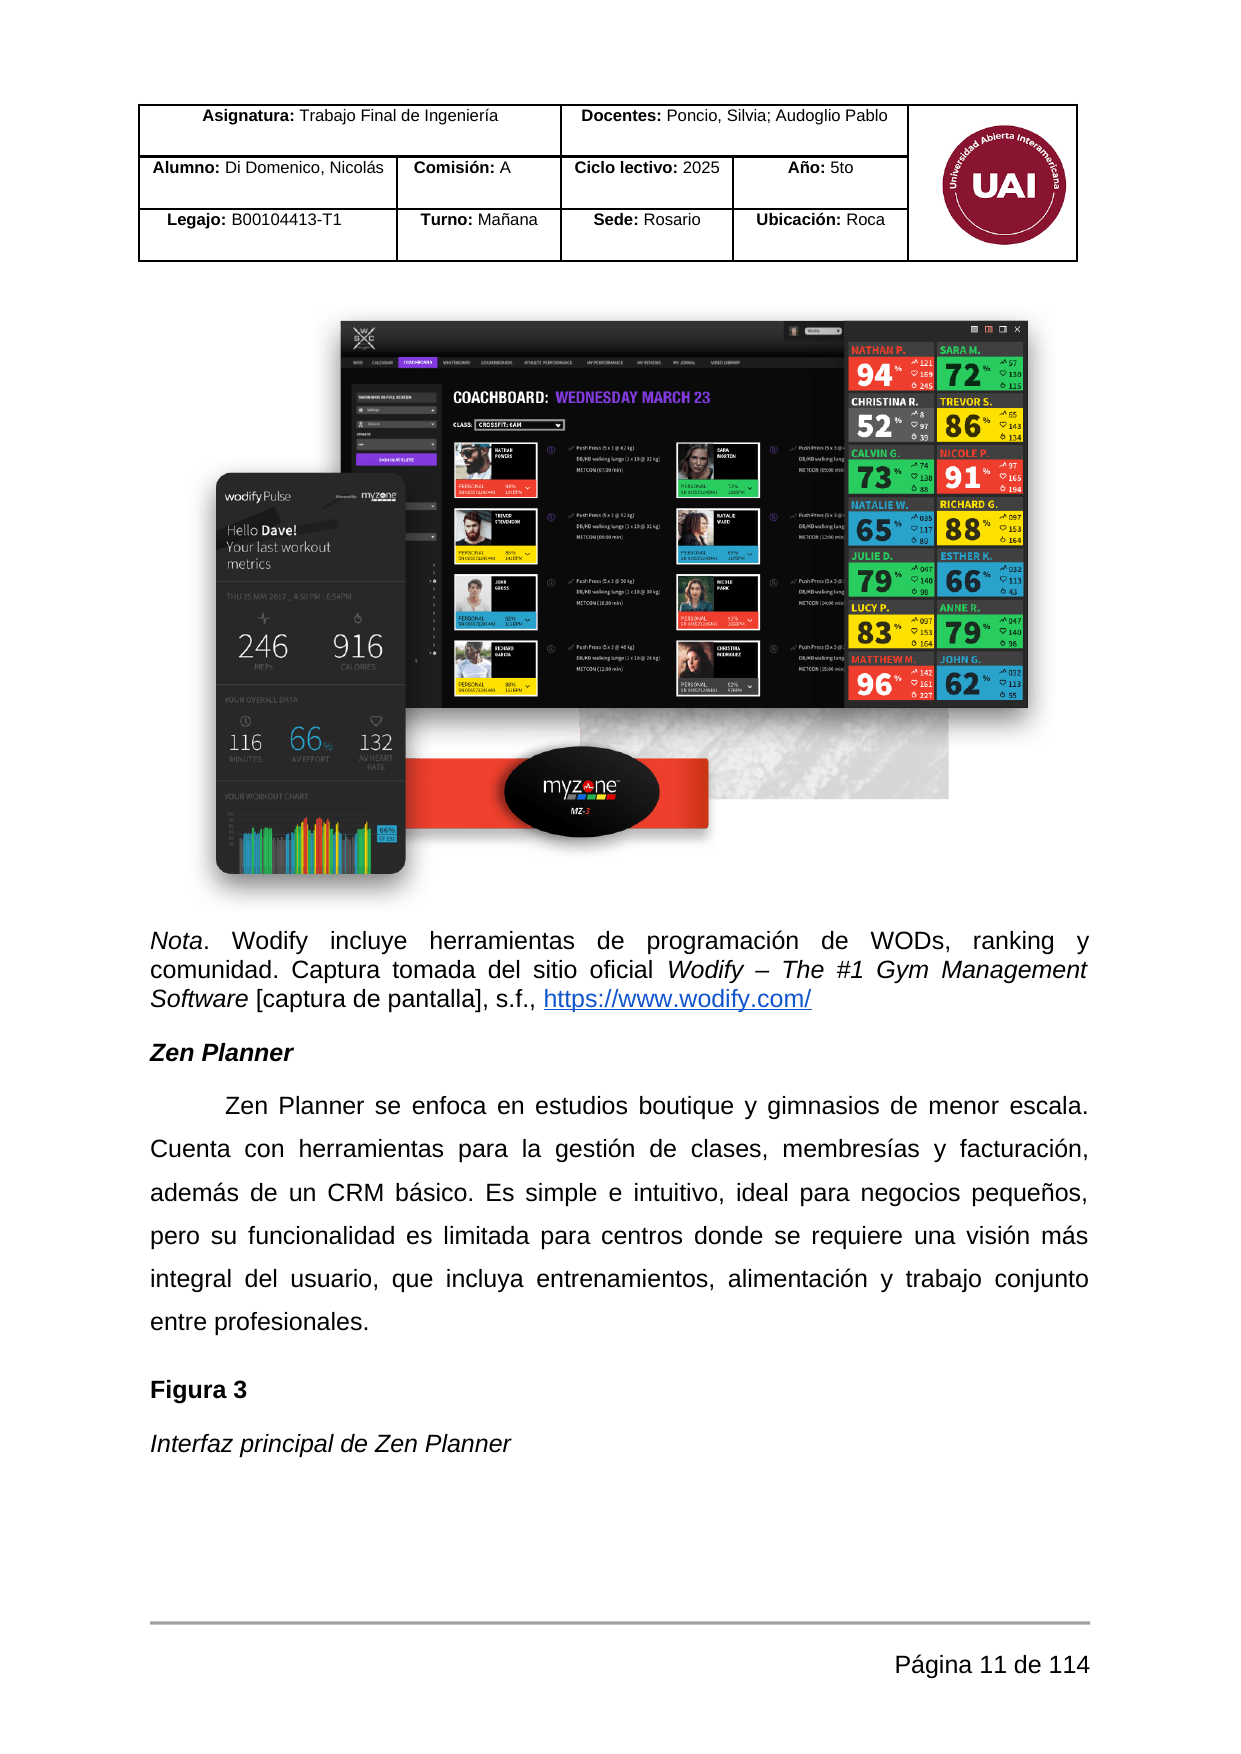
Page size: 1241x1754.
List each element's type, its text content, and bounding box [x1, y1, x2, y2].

text Interfaz principal de Zen Planner [150, 1429, 1090, 1458]
picture [939, 118, 1068, 248]
text Figura 3 [150, 1375, 1090, 1404]
text Zen Planner se enfoca en estudios boutique y gimnasios de menor escala. Cuenta con herramientas para la gestión de clases, membresías y facturación, además de un CRM básico. Es simple e intuitivo, ideal para negocios pequeños, pero su funcionalidad es limitada para centros donde se requiere una visión más integral del usuario, que incluya entrenamientos, alimentación y trabajo conjunto entre profesionales. [150, 1091, 1090, 1336]
picture [150, 294, 1091, 912]
text Nota. Wodify incluye herramientas de programación de WODs, ranking y comunidad. Captura tomada del sitio oficial Wodify – The #1 Gym Management Software [captura de pantalla], s.f., https://www.wodify.com/ [150, 926, 1090, 1013]
subtitle Zen Planner [150, 1038, 1090, 1066]
